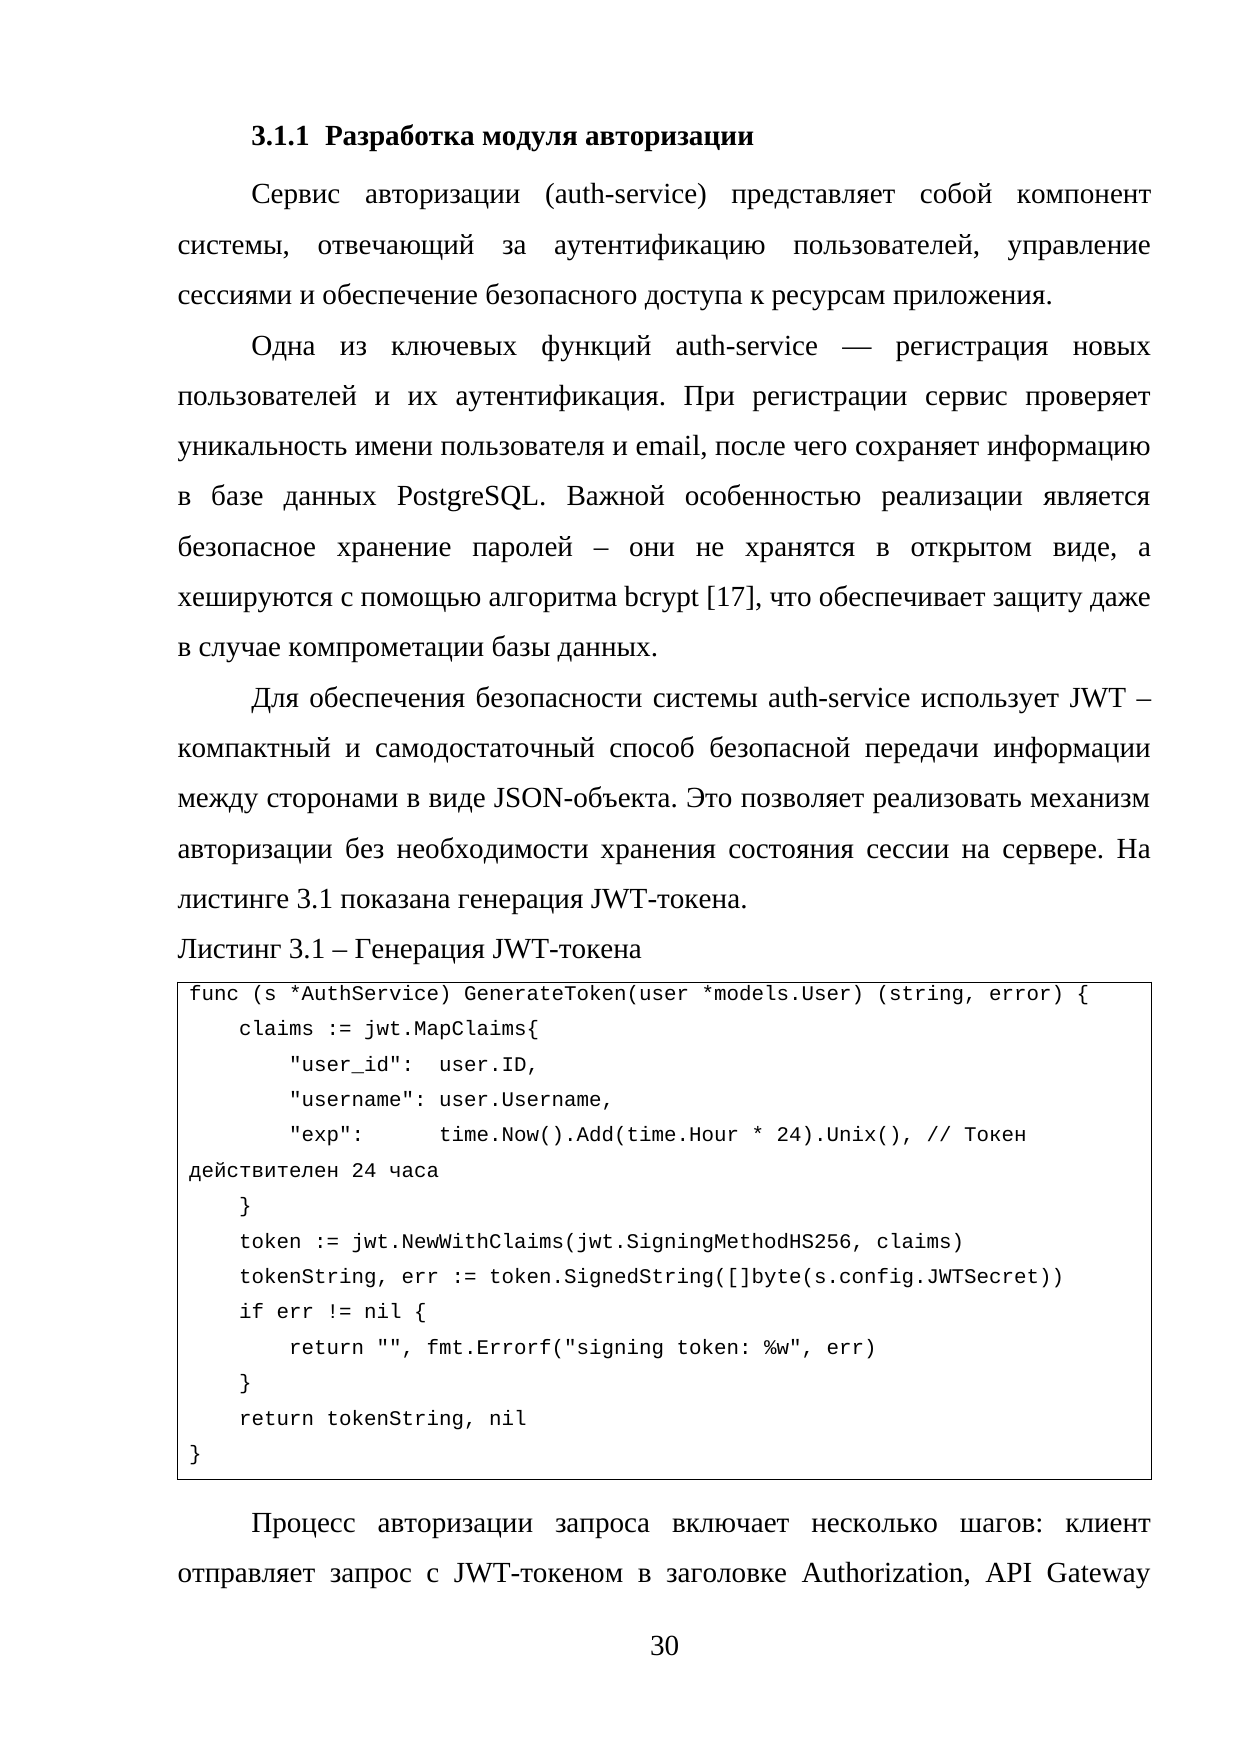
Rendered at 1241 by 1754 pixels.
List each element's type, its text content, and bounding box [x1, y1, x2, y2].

text Разработка модуля авторизации [177, 118, 1152, 152]
text Для обеспечения безопасности системы auth-service использует JWT – компактный и самодостаточный способ безопасной передачи информации между сторонами в виде JSON-объекта. Это позволяет реализовать механизм авторизации без необходимости хранения состояния сессии на сервере. На листинге 3.1 показана генерация JWT-токена. [177, 680, 1152, 914]
text Одна из ключевых функций auth-service — регистрация новых пользователей и их аутентификация. При регистрации сервис проверяет уникальность имени пользователя и email, после чего сохраняет информацию в базе данных PostgreSQL. Важной особенностью реализации является безопасное хранение паролей – они не хранятся в открытом виде, а хешируются с помощью алгоритма bcrypt [17], что обеспечивает защиту даже в случае компрометации базы данных. [177, 328, 1152, 663]
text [177, 1505, 1152, 1589]
text Листинг 3.1 – Генерация JWT-токена [177, 931, 1152, 965]
text Сервис авторизации (auth-service) представляет собой компонент системы, отвечающий за аутентификацию пользователей, управление сессиями и обеспечение безопасного доступа к ресурсам приложения. [177, 177, 1152, 311]
table_header func (s *AuthService) GenerateToken(user *models.User) (string, error) { claims := jwt.MapClaims{ "user_id": user.ID, "username": user.Username, "exp": time.Now().Add(time.Hour * 24).Unix(), // Токен действителен 24 часа } token := jwt.NewWithClaims(jwt.SigningMethodHS256, claims) tokenString, err := token.SignedString([]byte(s.config.JWTSecret)) if err != nil { return "", fmt.Errorf("signing token: %w", err) } return tokenString, nil } [178, 983, 1151, 1479]
